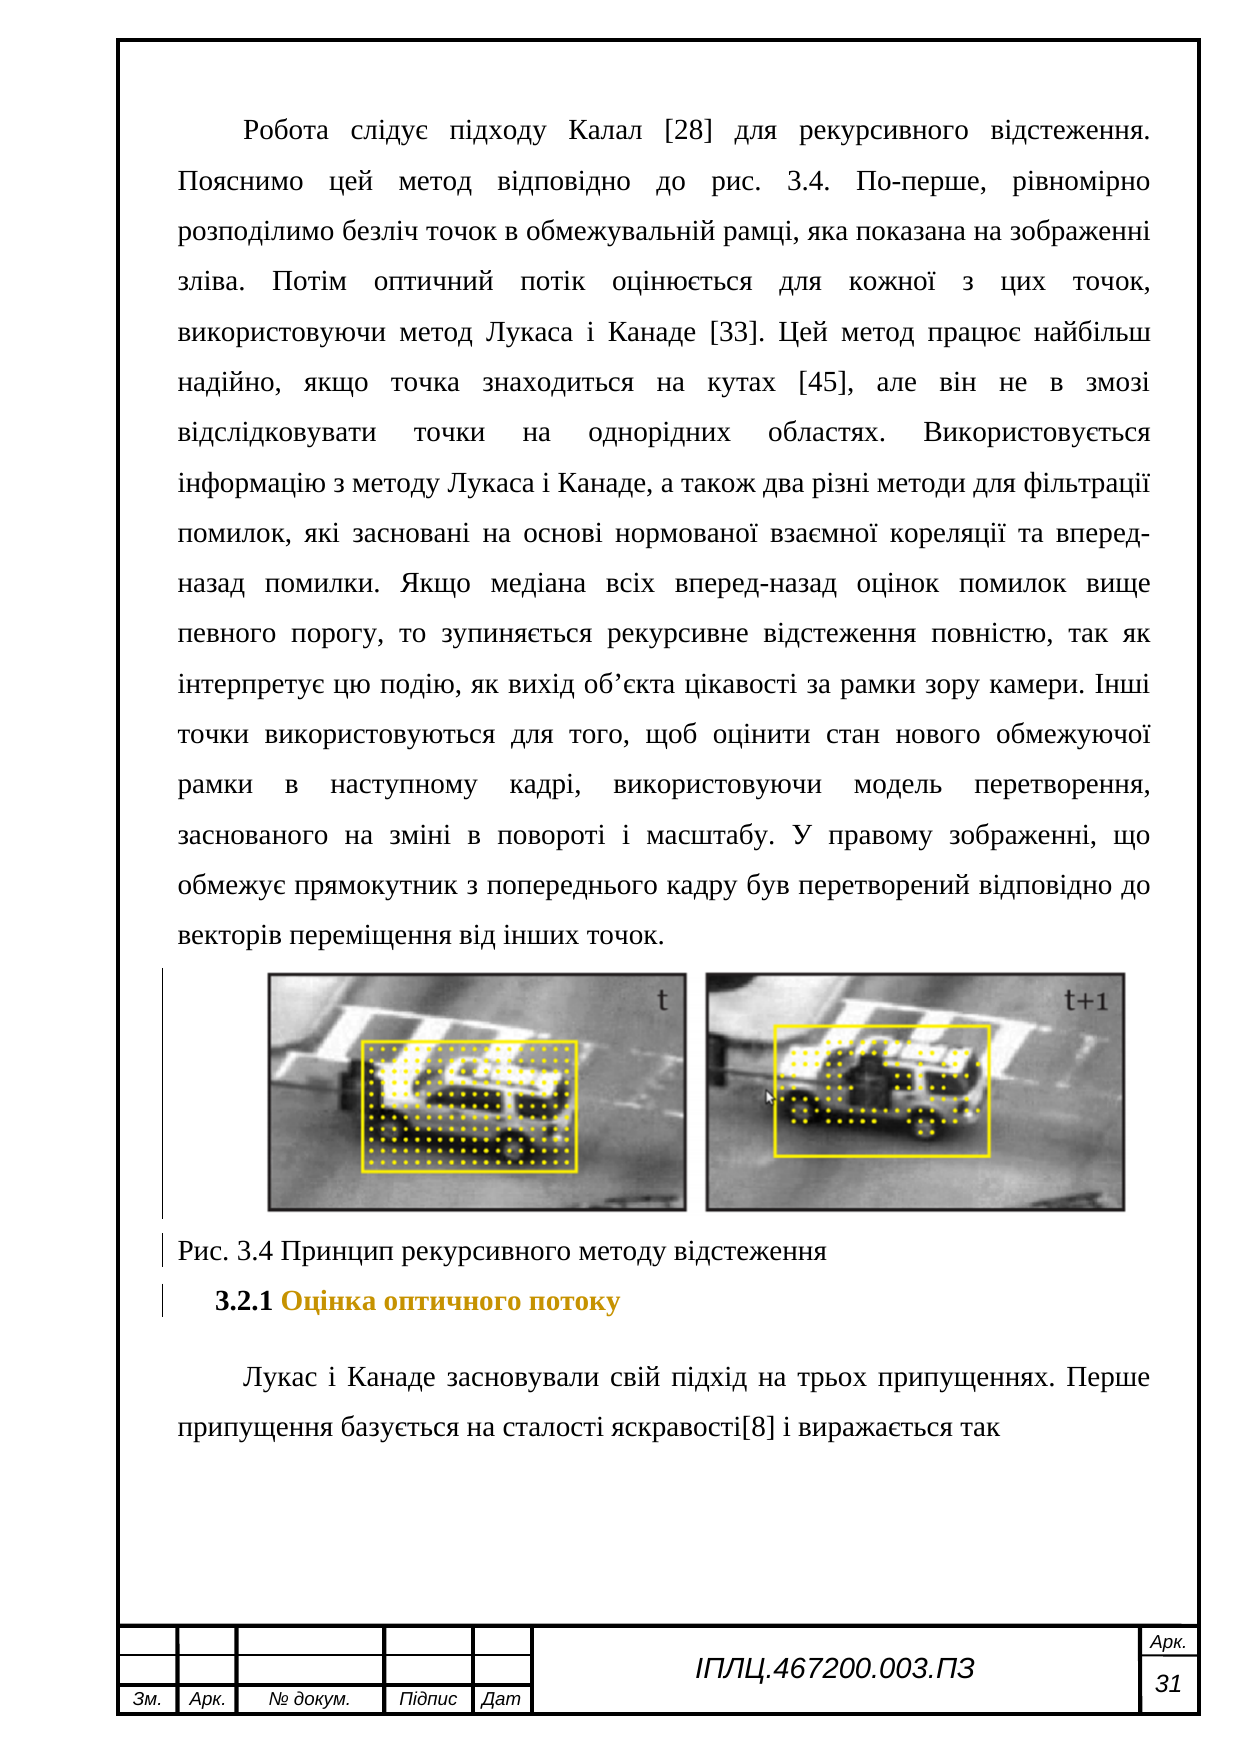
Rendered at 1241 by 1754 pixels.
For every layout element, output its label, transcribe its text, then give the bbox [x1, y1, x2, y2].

picture [260, 967, 1134, 1219]
text Рис. 3.4 Принцип рекурсивного методу відстеження [177, 1233, 1152, 1267]
subtitle Оцінка оптичного потоку [215, 1283, 1152, 1317]
text Робота слідує підходу Калал [28] для рекурсивного відстеження. Пояснимо цей метод відповідно до рис. 3.4. По-перше, рівномірно розподілимо безліч точок в обмежувальній рамці, яка показана на зображенні зліва. Потім оптичний потік оцінюється для кожної з цих точок, використовуючи метод Лукаса і Канаде [33]. Цей метод працює найбільш надійно, якщо точка знаходиться на кутах [45], але він не в змозі відслідковувати точки на однорідних областях. Використовується інформацію з методу Лукаса і Канаде, а також два різні методи для фільтрації помилок, які засновані на основі нормованої взаємної кореляції та вперед-назад помилки. Якщо медіана всіх вперед-назад оцінок помилок вище певного порогу, то зупиняється рекурсивне відстеження повністю, так як інтерпретує цю подію, як вихід об’єкта цікавості за рамки зору камери. Інші точки використовуються для того, щоб оцінити стан нового обмежуючої рамки в наступному кадрі, використовуючи модель перетворення, заснованого на зміні в повороті і масштабу. У правому зображенні, що обмежує прямокутник з попереднього кадру був перетворений відповідно до векторів переміщення від інших точок. [177, 112, 1152, 951]
text Лукас і Канаде засновували свій підхід на трьох припущеннях. Перше припущення базується на сталості яскравості[8] і виражається так [177, 1359, 1152, 1443]
